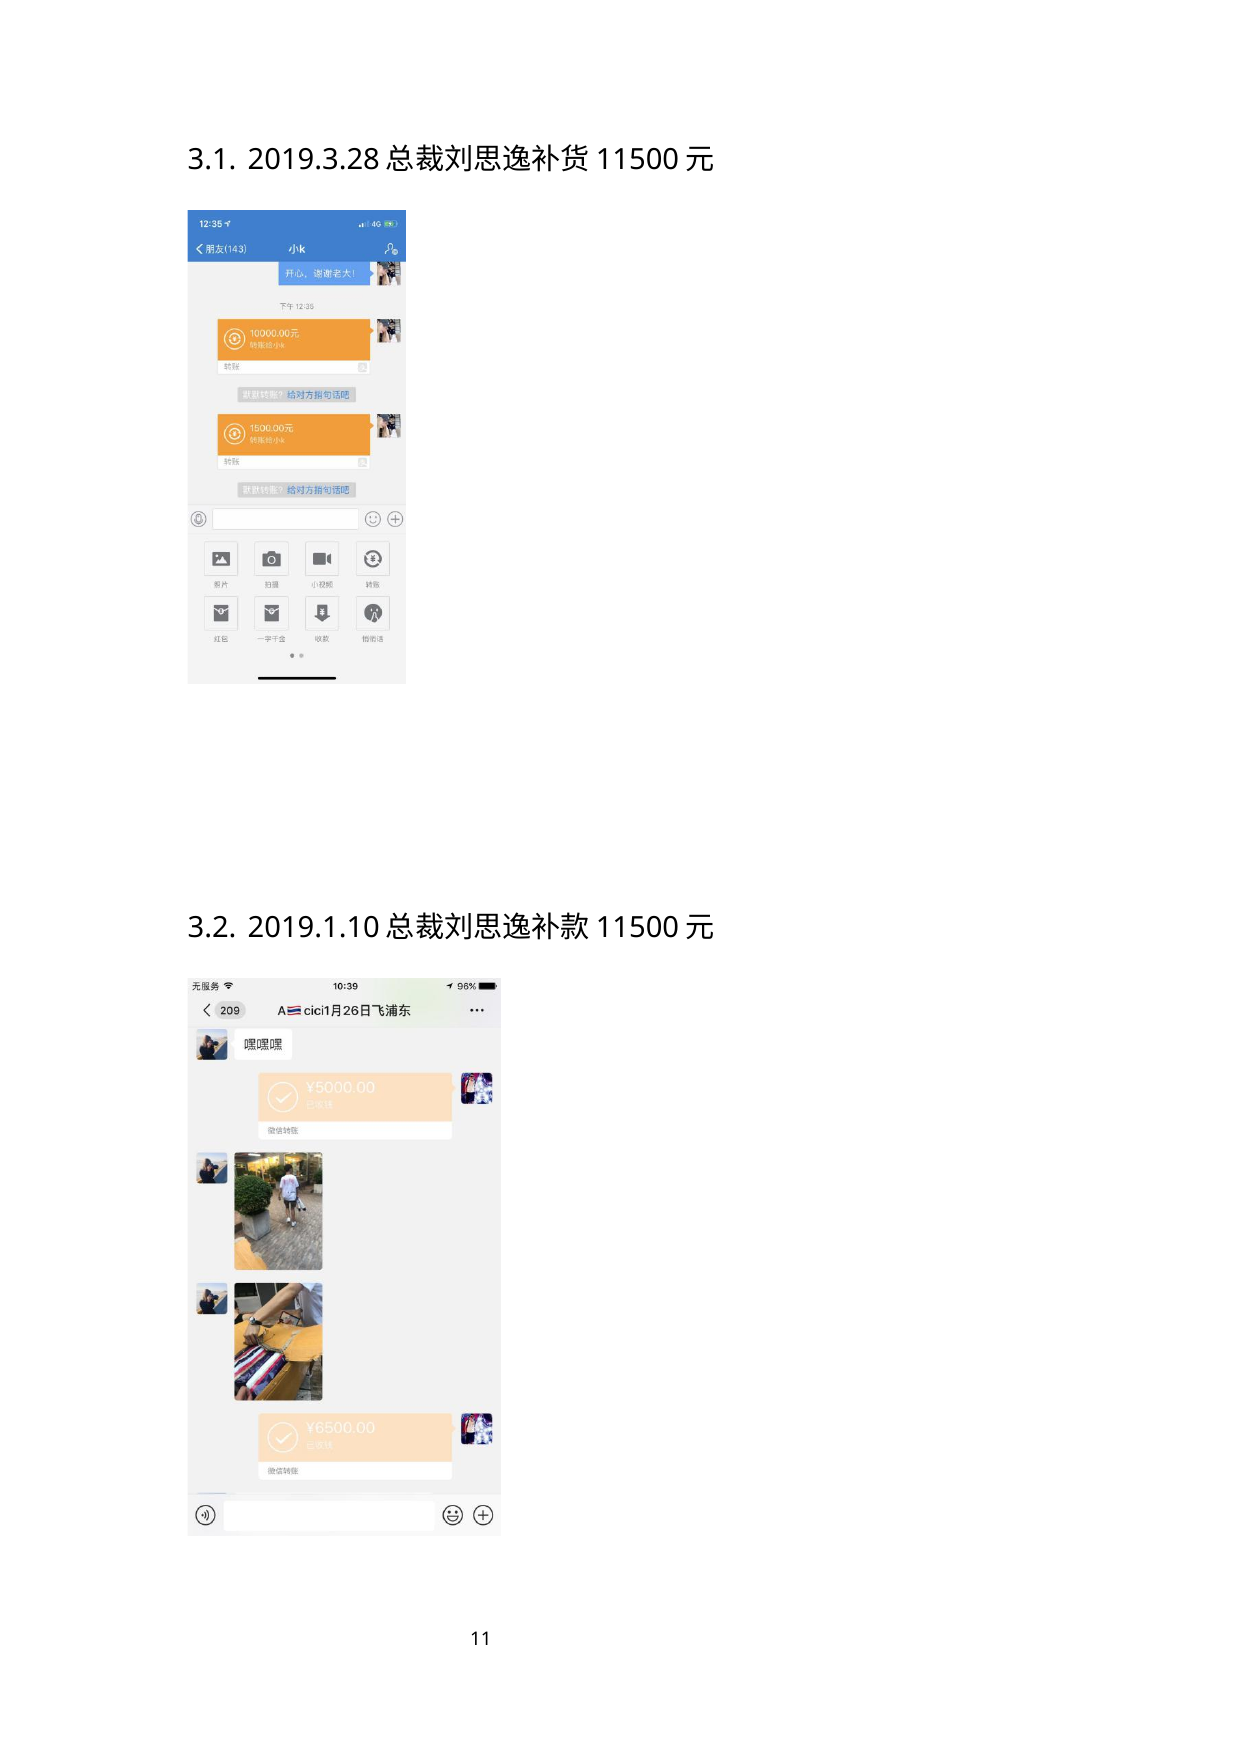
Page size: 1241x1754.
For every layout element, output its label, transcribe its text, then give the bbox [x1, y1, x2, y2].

subtitle 2019.1.10总裁刘思逸补款11500元 [187, 893, 1053, 958]
subtitle 2019.3.28总裁刘思逸补货11500元 [187, 124, 1053, 189]
picture [187, 210, 406, 684]
picture [187, 978, 501, 1536]
